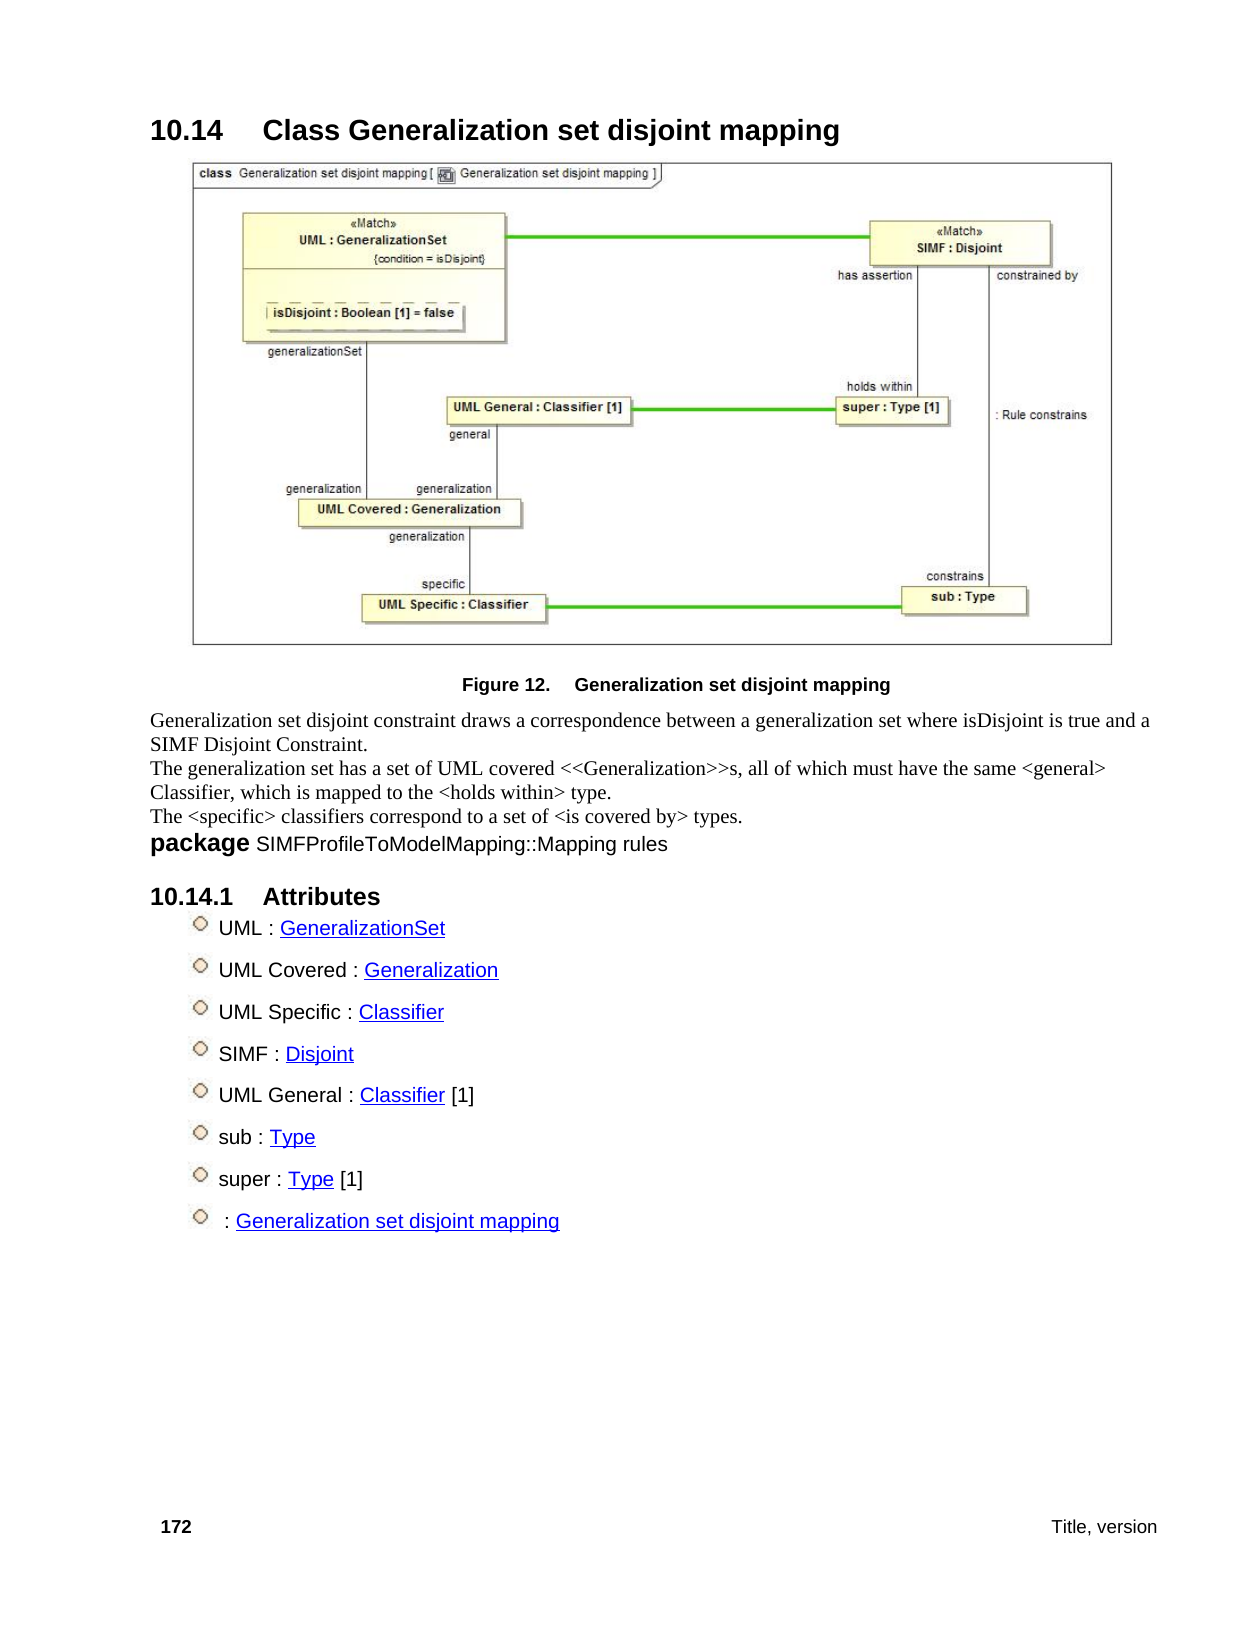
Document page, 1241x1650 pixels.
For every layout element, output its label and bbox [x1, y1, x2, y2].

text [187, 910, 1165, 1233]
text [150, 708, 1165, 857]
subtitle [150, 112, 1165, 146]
picture [187, 910, 213, 936]
picture [187, 1203, 213, 1229]
picture [187, 1036, 213, 1061]
picture [187, 1077, 213, 1103]
picture [187, 1119, 213, 1145]
picture [187, 994, 213, 1020]
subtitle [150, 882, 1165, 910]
picture [187, 1161, 213, 1187]
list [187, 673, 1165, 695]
picture [187, 158, 1128, 661]
picture [187, 952, 213, 978]
